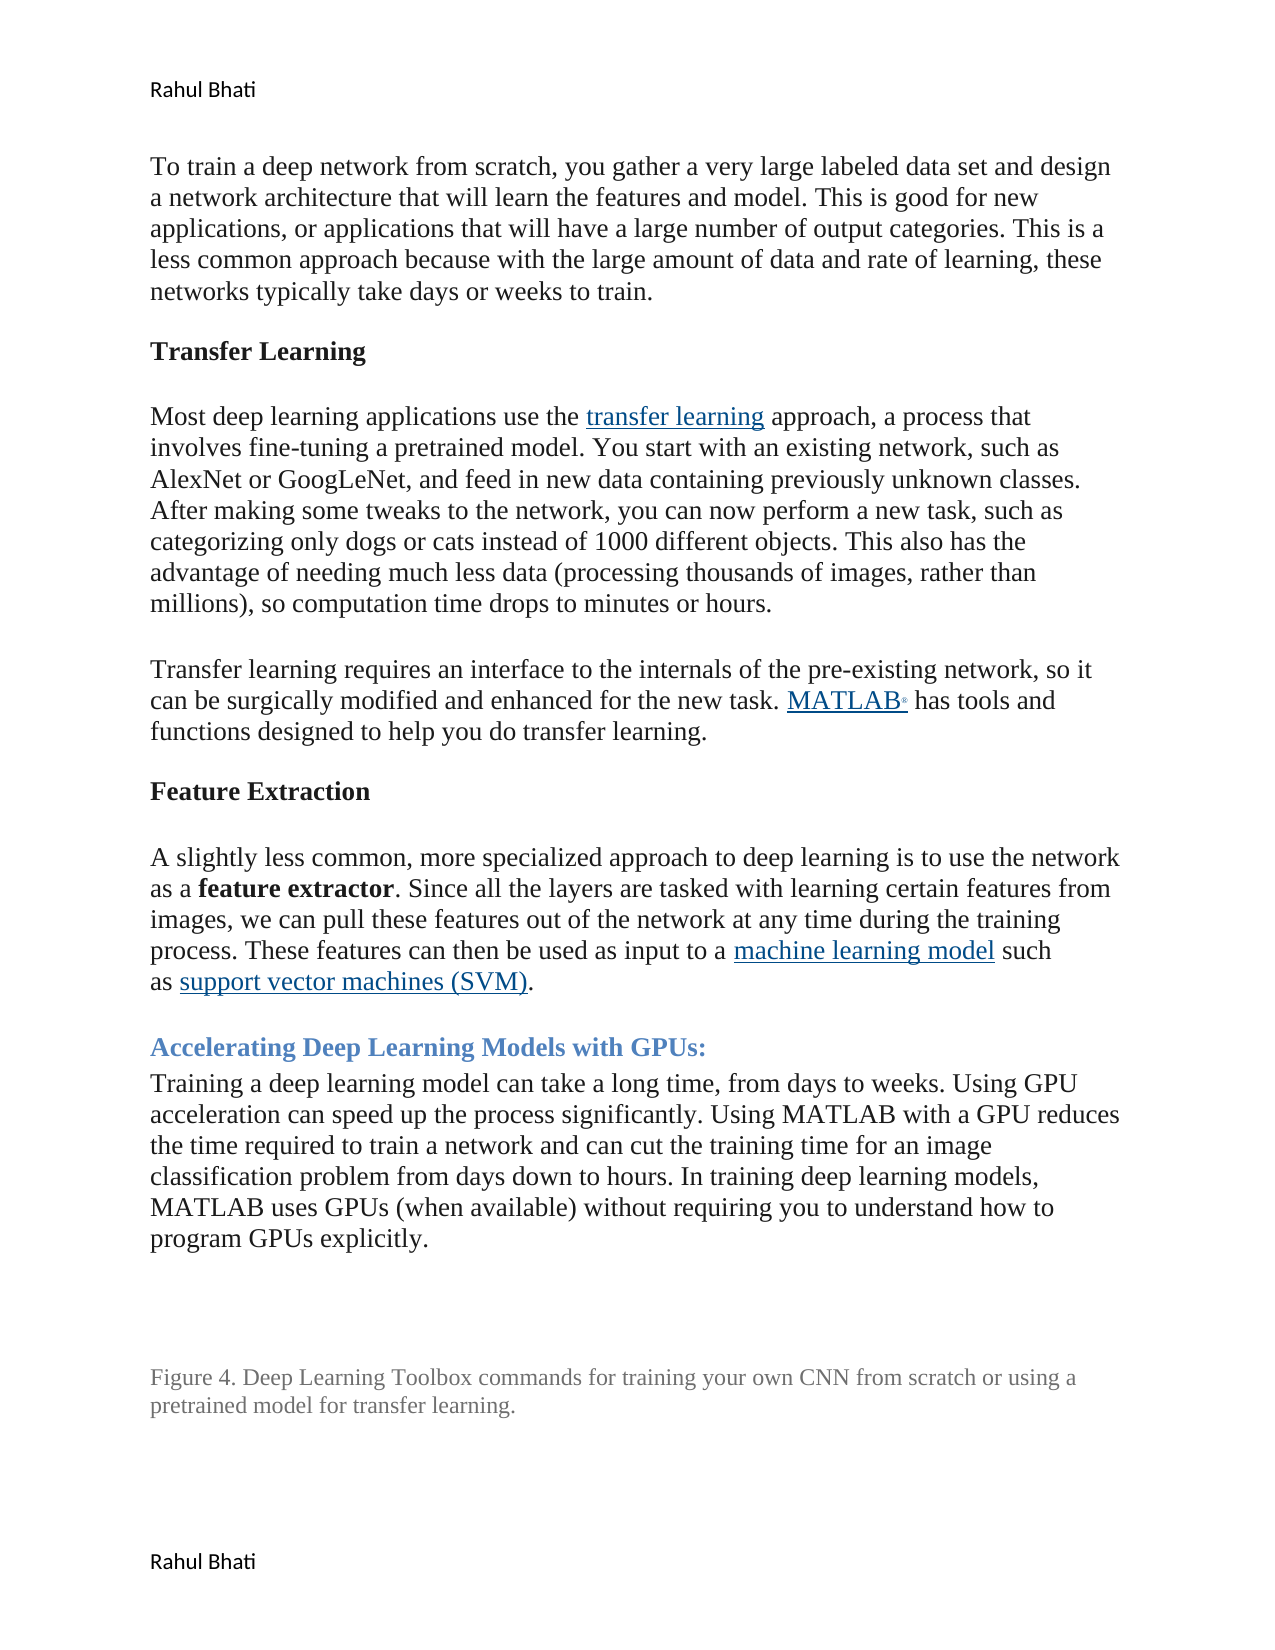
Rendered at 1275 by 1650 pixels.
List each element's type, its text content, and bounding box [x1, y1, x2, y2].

text Figure 4. Deep Learning Toolbox commands for training your own CNN from scratch or using a pretrained model for transfer learning. [150, 1363, 1125, 1418]
text Training a deep learning model can take a long time, from days to weeks. Using GPU acceleration can speed up the process significantly. Using MATLAB with a GPU reduces the time required to train a network and can cut the training time for an image classification problem from days down to hours. In training deep learning models, MATLAB uses GPUs (when available) without requiring you to understand how to program GPUs explicitly. [150, 1067, 1125, 1254]
text Most deep learning applications use the transfer learning approach, a process that involves fine-tuning a pretrained model. You start with an existing network, such as AlexNet or GoogLeNet, and feed in new data containing previously unknown classes. After making some tweaks to the network, you can now perform a new task, such as categorizing only dogs or cats instead of 1000 different objects. This also has the advantage of needing much less data (processing thousands of images, rather than millions), so computation time drops to minutes or hours. [150, 400, 1125, 618]
text Transfer Learning [150, 335, 1125, 366]
text Feature Extraction [150, 775, 1125, 807]
text Transfer learning requires an interface to the internals of the pre-existing network, so it can be surgically modified and enhanced for the new task. MATLAB® has tools and functions designed to help you do transfer learning. [150, 653, 1125, 746]
text To train a deep network from scratch, you gather a very large labeled data set and design a network architecture that will learn the features and model. This is good for new applications, or applications that will have a large number of output categories. This is a less common approach because with the large amount of data and rate of learning, these networks typically take days or weeks to train. [150, 150, 1125, 306]
subtitle Accelerating Deep Learning Models with GPUs: [150, 1031, 1125, 1062]
text A slightly less common, more specialized approach to deep learning is to use the network as a feature extractor. Since all the layers are tasked with learning certain features from images, we can pull these features out of the network at any time during the training process. These features can then be used as input to a machine learning model such as support vector machines (SVM). [150, 841, 1125, 997]
